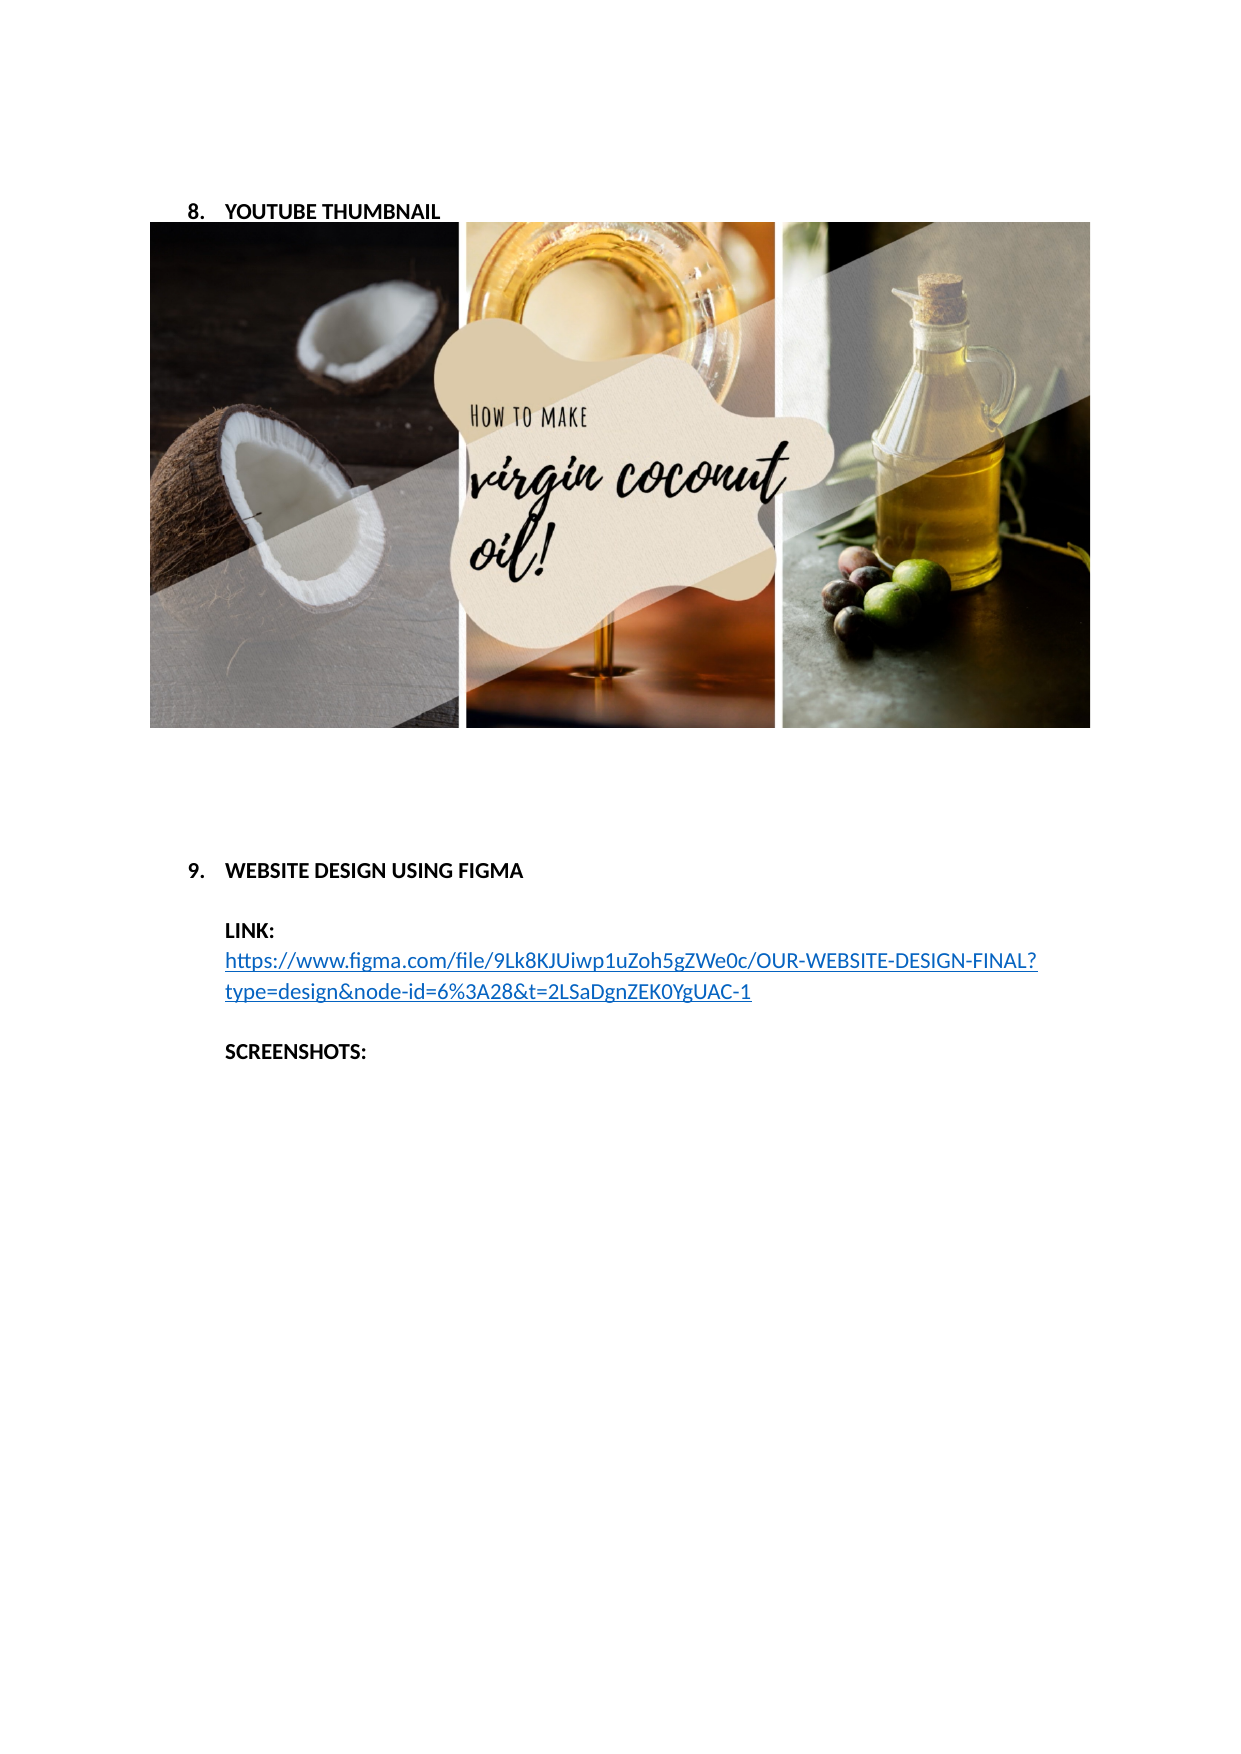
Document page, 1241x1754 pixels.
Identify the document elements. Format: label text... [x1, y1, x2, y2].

list YOUTUBE THUMBNAIL [187, 197, 1090, 222]
list WEBSITE DESIGN USING FIGMA [187, 856, 1090, 884]
picture [150, 222, 1091, 728]
list https://www.figma.com/file/9Lk8KJUiwp1uZoh5gZWe0c/OUR-WEBSITE-DESIGN-FINAL?type=design&node-id=6%3A28&t=2LSaDgnZEK0YgUAC-1 [225, 947, 1090, 1005]
list LINK: [225, 916, 1090, 944]
list SCREENSHOTS: [225, 1037, 1090, 1065]
